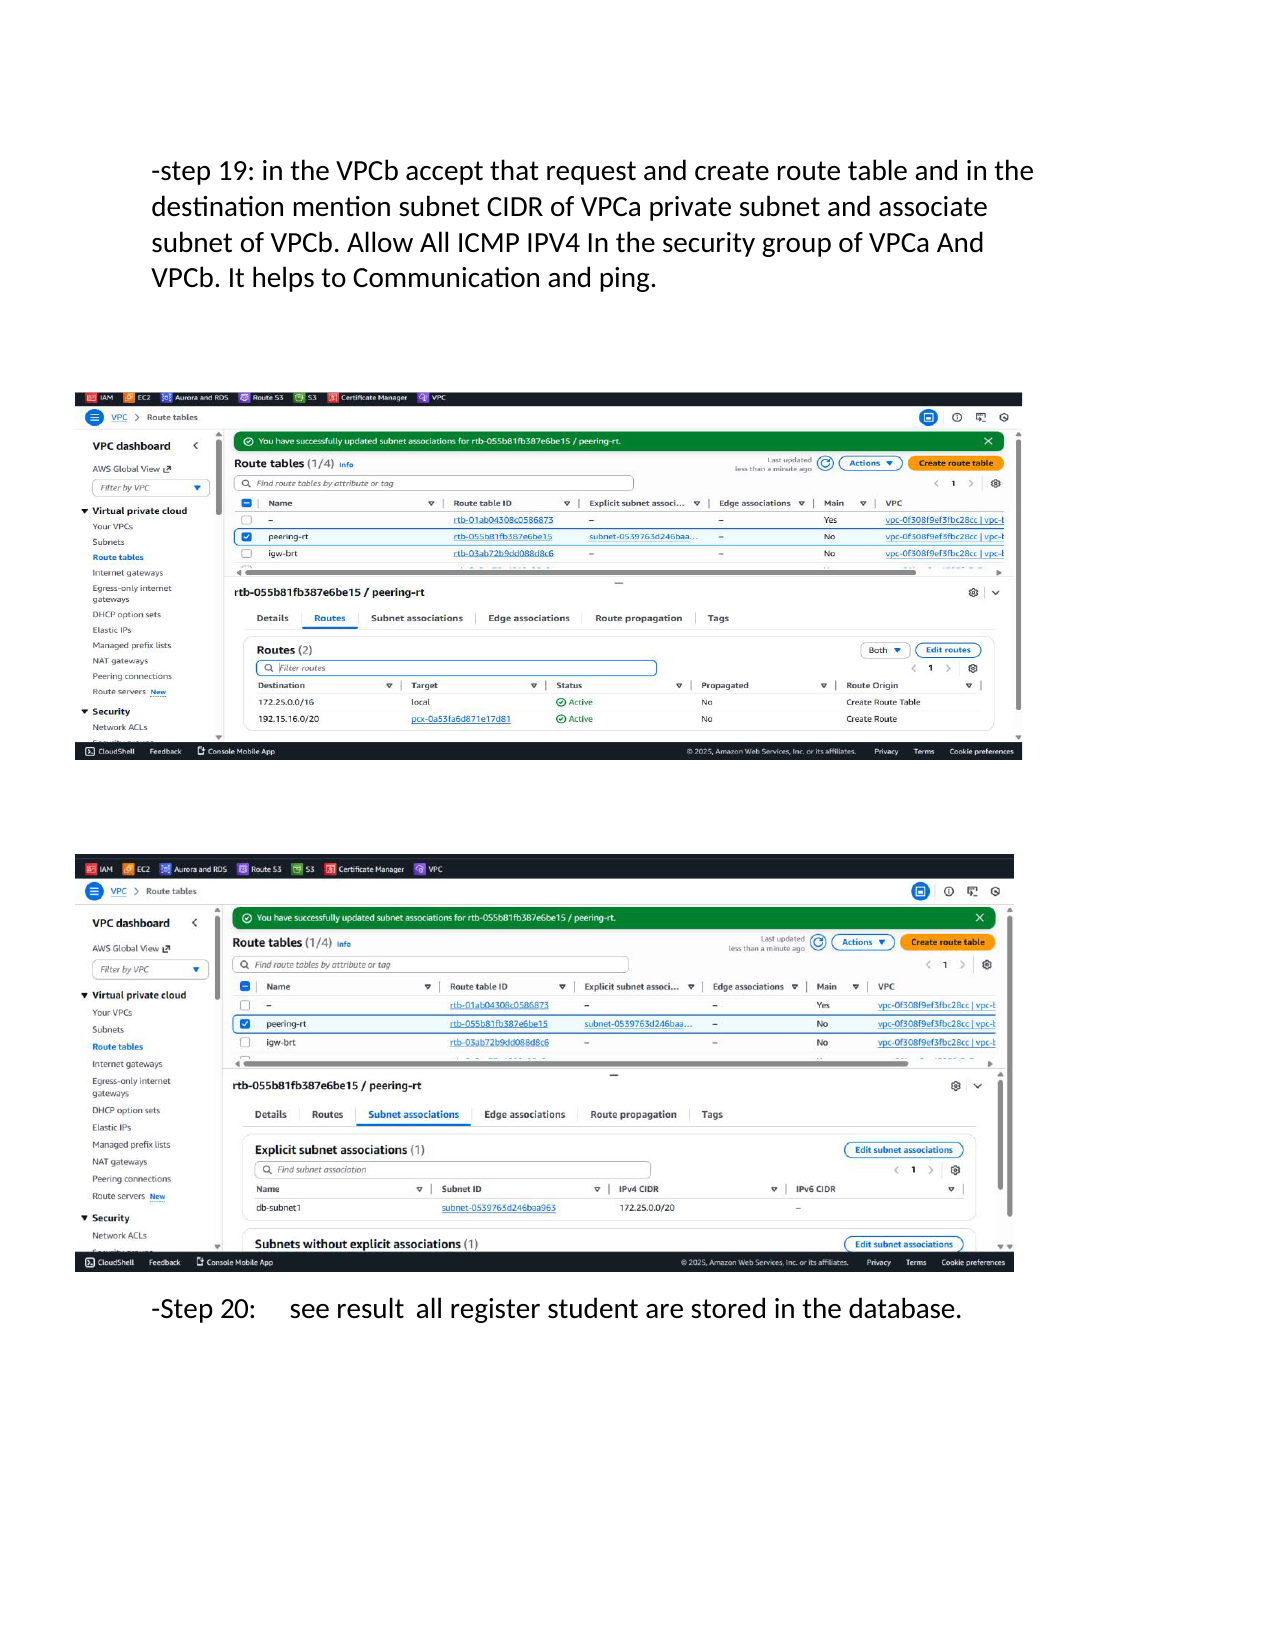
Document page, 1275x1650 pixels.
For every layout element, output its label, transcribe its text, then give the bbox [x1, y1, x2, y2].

picture [75, 311, 1023, 760]
picture [75, 773, 1014, 1272]
text -step 19: in the VPCb accept that request and create route table and in the destination mention subnet CIDR of VPCa private subnet and associate subnet of VPCb. Allow All ICMP IPV4 In the security group of VPCa And VPCb. It helps to Communication and ping. [151, 152, 1049, 295]
